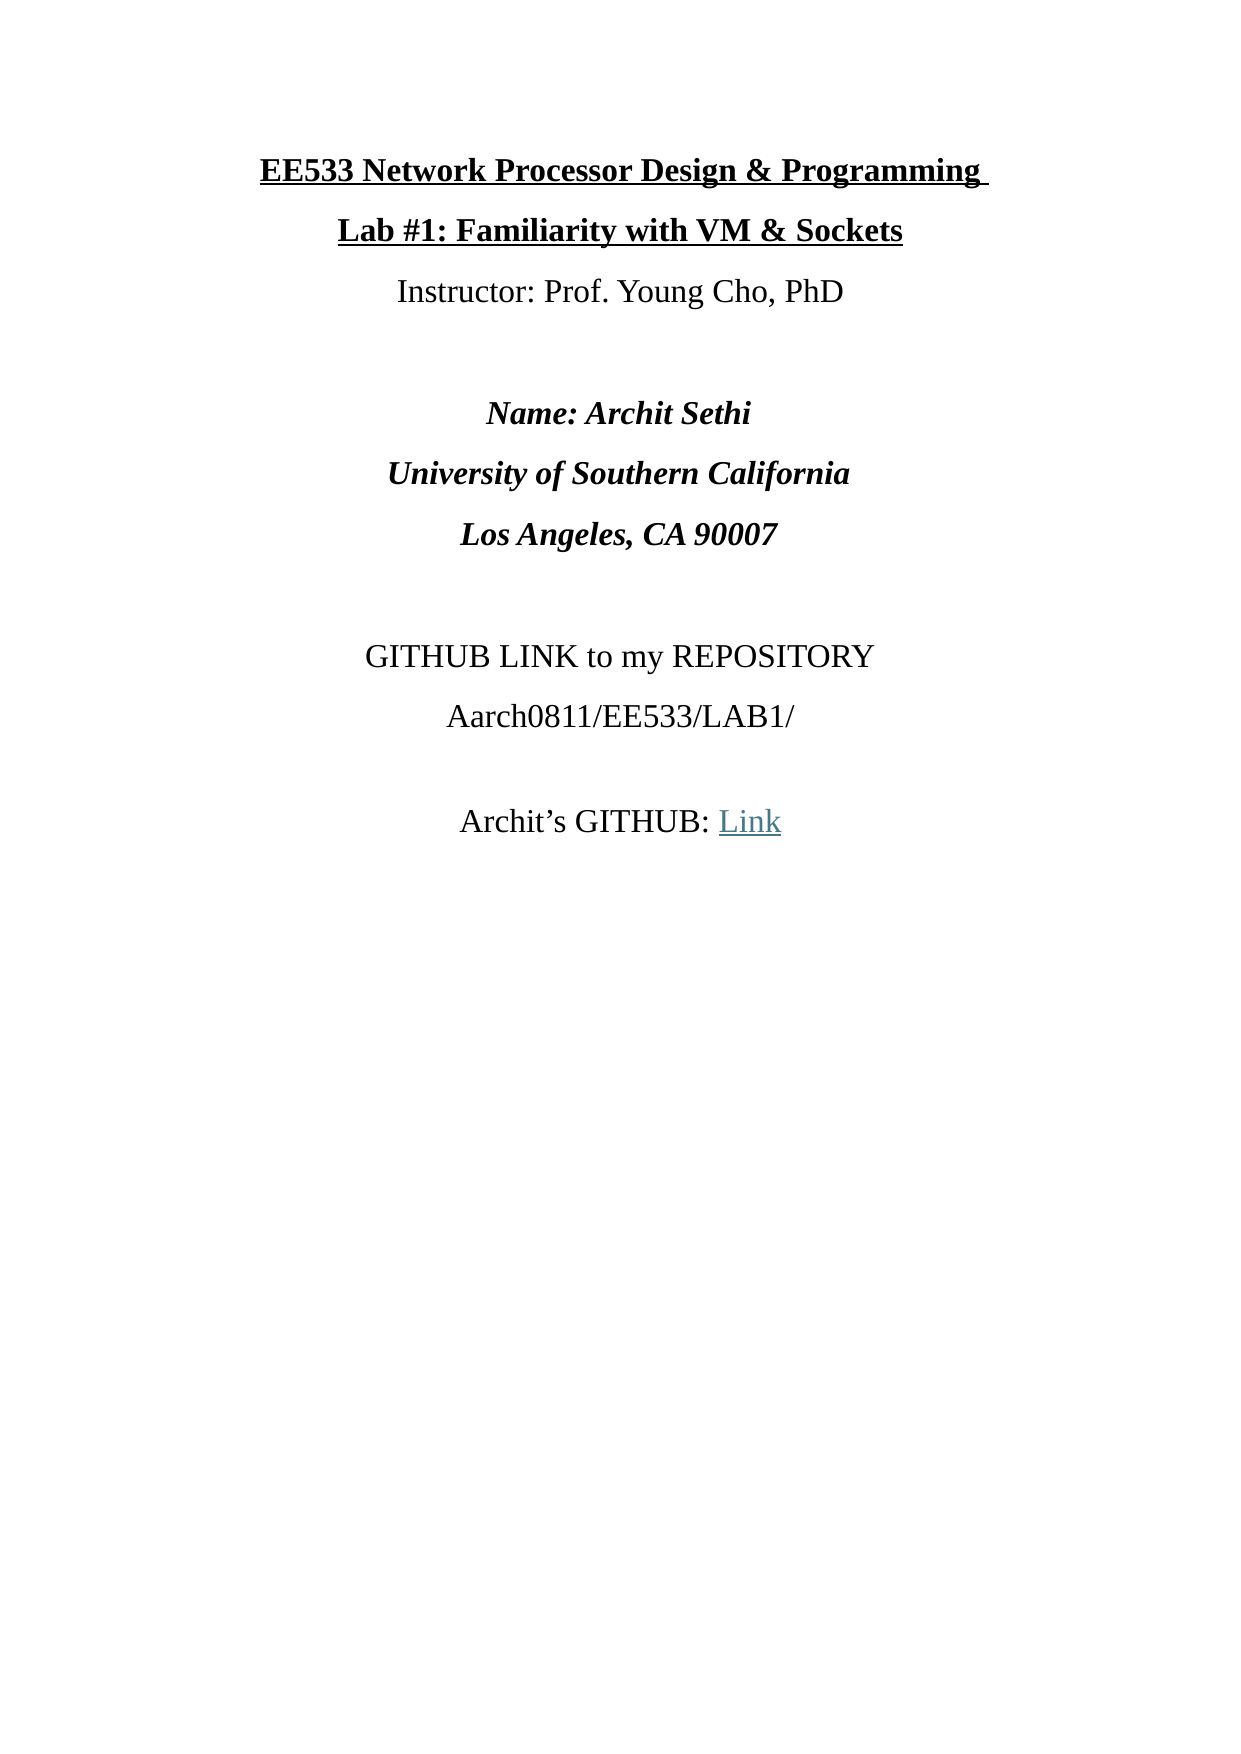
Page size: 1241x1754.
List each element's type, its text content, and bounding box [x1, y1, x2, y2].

text Instructor: Prof. Young Cho, PhD [150, 271, 1090, 310]
text Aarch0811/EE533/LAB1/ [150, 697, 1090, 735]
text GITHUB LINK to my REPOSITORY [150, 636, 1090, 674]
text Los Angeles, CA 90007 [150, 514, 1090, 553]
text Archit’s GITHUB: Link [150, 757, 1090, 840]
text Lab #1: Familiarity with VM & Sockets [150, 211, 1090, 249]
text Name: Archit Sethi [150, 393, 1090, 431]
text EE533 Network Processor Design & Programming [150, 150, 1090, 188]
text University of Southern California [150, 454, 1090, 492]
